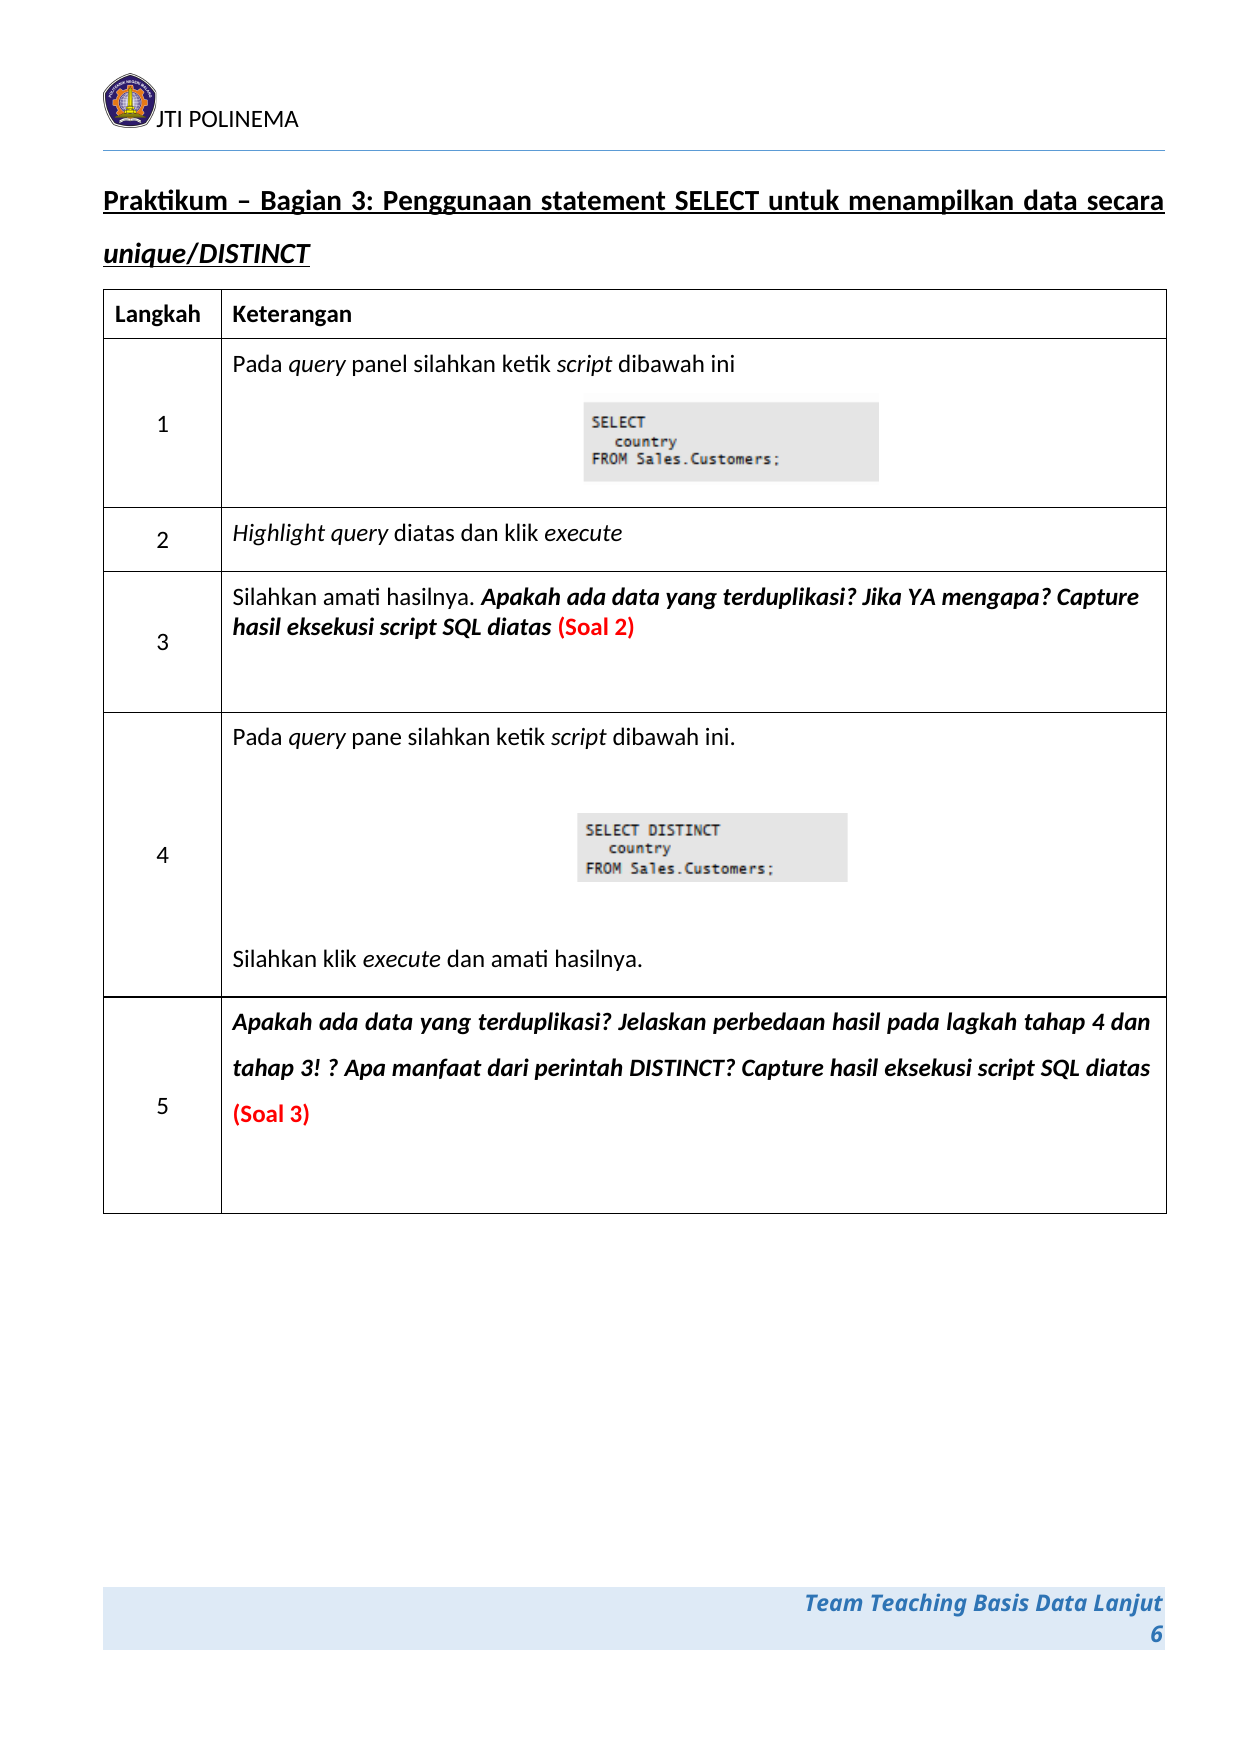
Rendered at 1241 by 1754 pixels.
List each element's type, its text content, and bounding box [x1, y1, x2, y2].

table_cell Silahkan amati hasilnya. Apakah ada data yang terduplikasi? Jika YA mengapa? Capture hasil eksekusi script SQL diatas (Soal 2) [222, 572, 1166, 712]
table_cell Apakah ada data yang terduplikasi? Jelaskan perbedaan hasil pada lagkah tahap 4 dan tahap 3! ? Apa manfaat dari perintah DISTINCT? Capture hasil eksekusi script SQL diatas (Soal 3) [222, 998, 1166, 1213]
table_cell 4 [104, 713, 221, 996]
text Praktikum – Bagian 3: Penggunaan statement SELECT untuk menampilkan data secara unique/DISTINCT [103, 214, 1165, 271]
picture [583, 393, 879, 485]
picture [103, 73, 157, 128]
table_cell Pada query panel silahkan ketik script dibawah ini [222, 339, 1166, 507]
picture [577, 813, 848, 882]
table_cell 5 [104, 998, 221, 1213]
table_cell Highlight query diatas dan klik execute [222, 508, 1166, 571]
table_cell 2 [104, 508, 221, 571]
table_header Langkah [104, 290, 221, 338]
text Praktikum – Bagian 3: Penggunaan statement SELECT untuk menampilkan data secara unique/DISTINCT [103, 182, 1165, 212]
table_cell 3 [104, 572, 221, 712]
table_cell Pada query pane silahkan ketik script dibawah ini. Silahkan klik execute dan amati hasilnya. [222, 713, 1166, 996]
table_cell 1 [104, 339, 221, 507]
table_header Keterangan [222, 290, 1166, 338]
